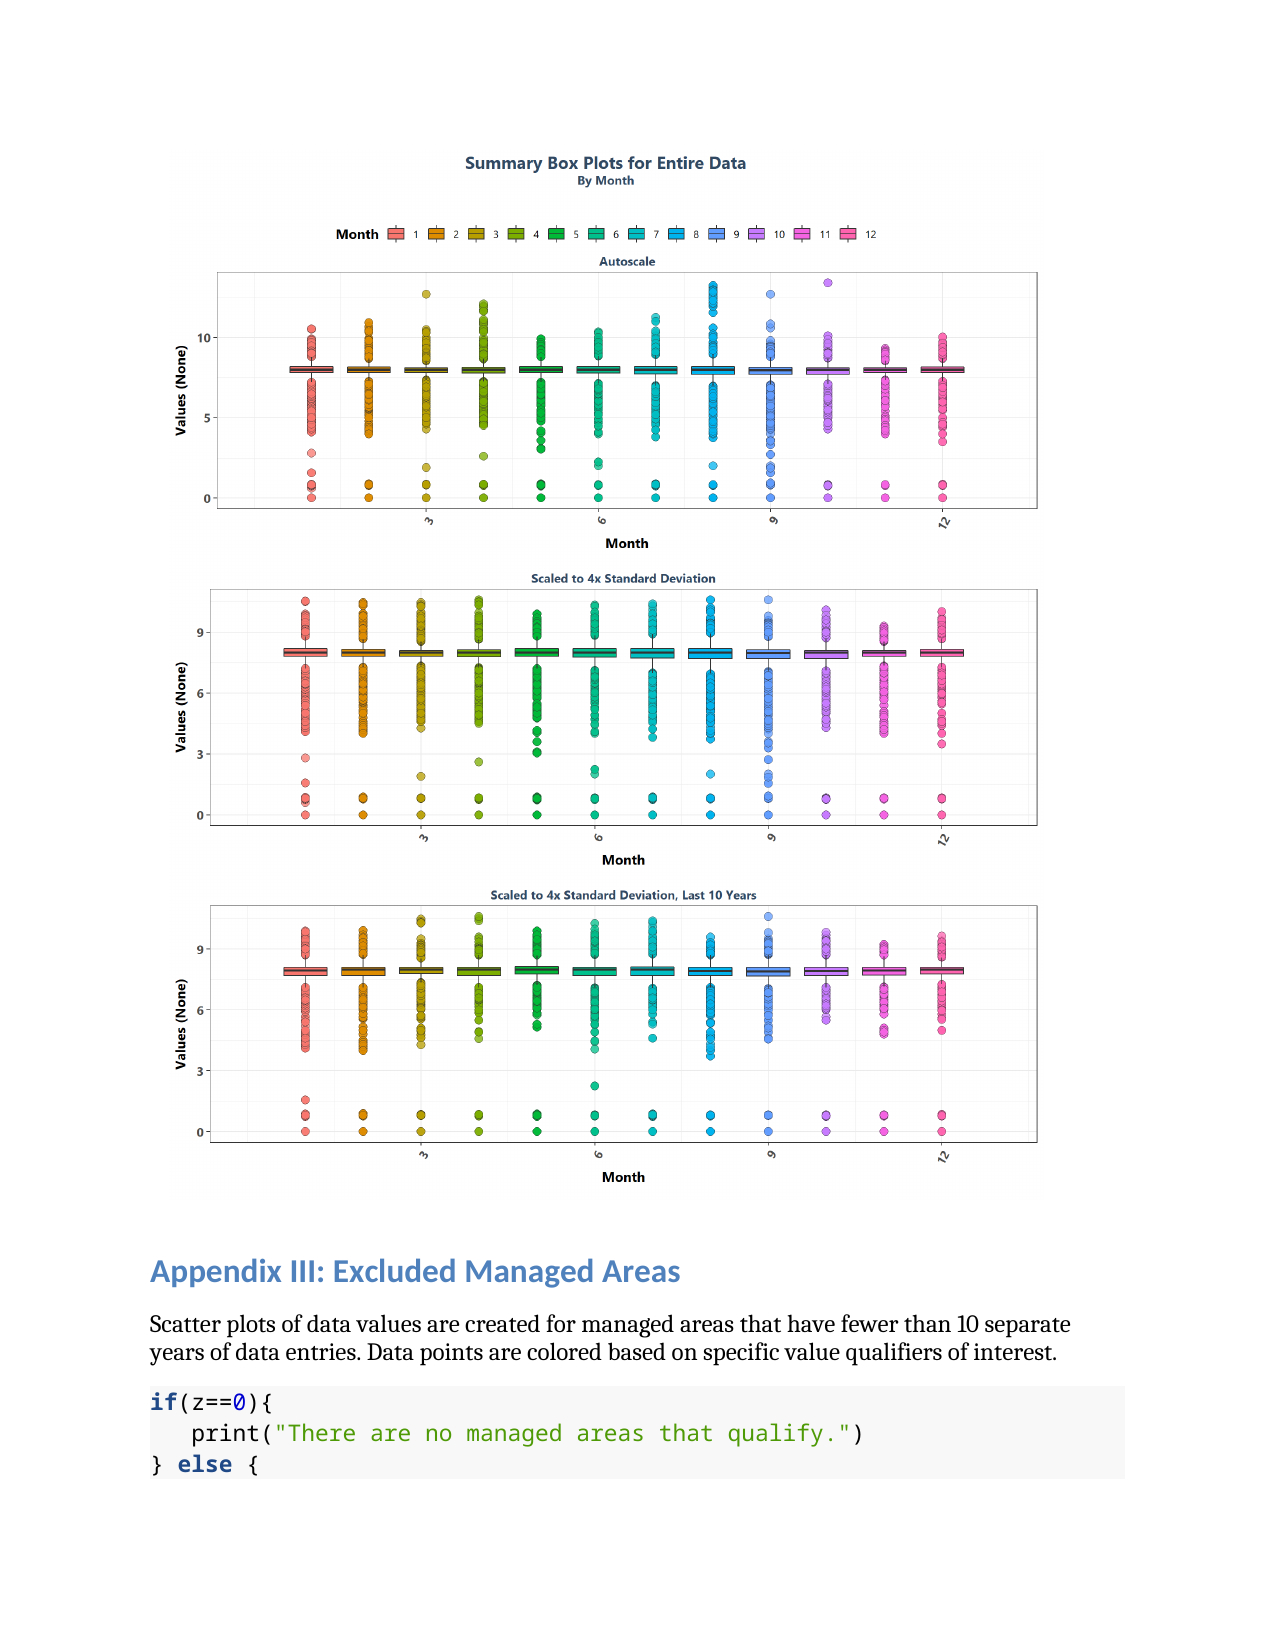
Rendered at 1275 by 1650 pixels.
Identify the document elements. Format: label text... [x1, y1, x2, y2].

text Scatter plots of data values are created for managed areas that have fewer than 10 separate years of data entries. Data points are colored based on specific value qualifiers of interest. [150, 1309, 1125, 1367]
subtitle Appendix III: Excluded Managed Areas [150, 1250, 1125, 1291]
picture [168, 150, 1044, 1200]
